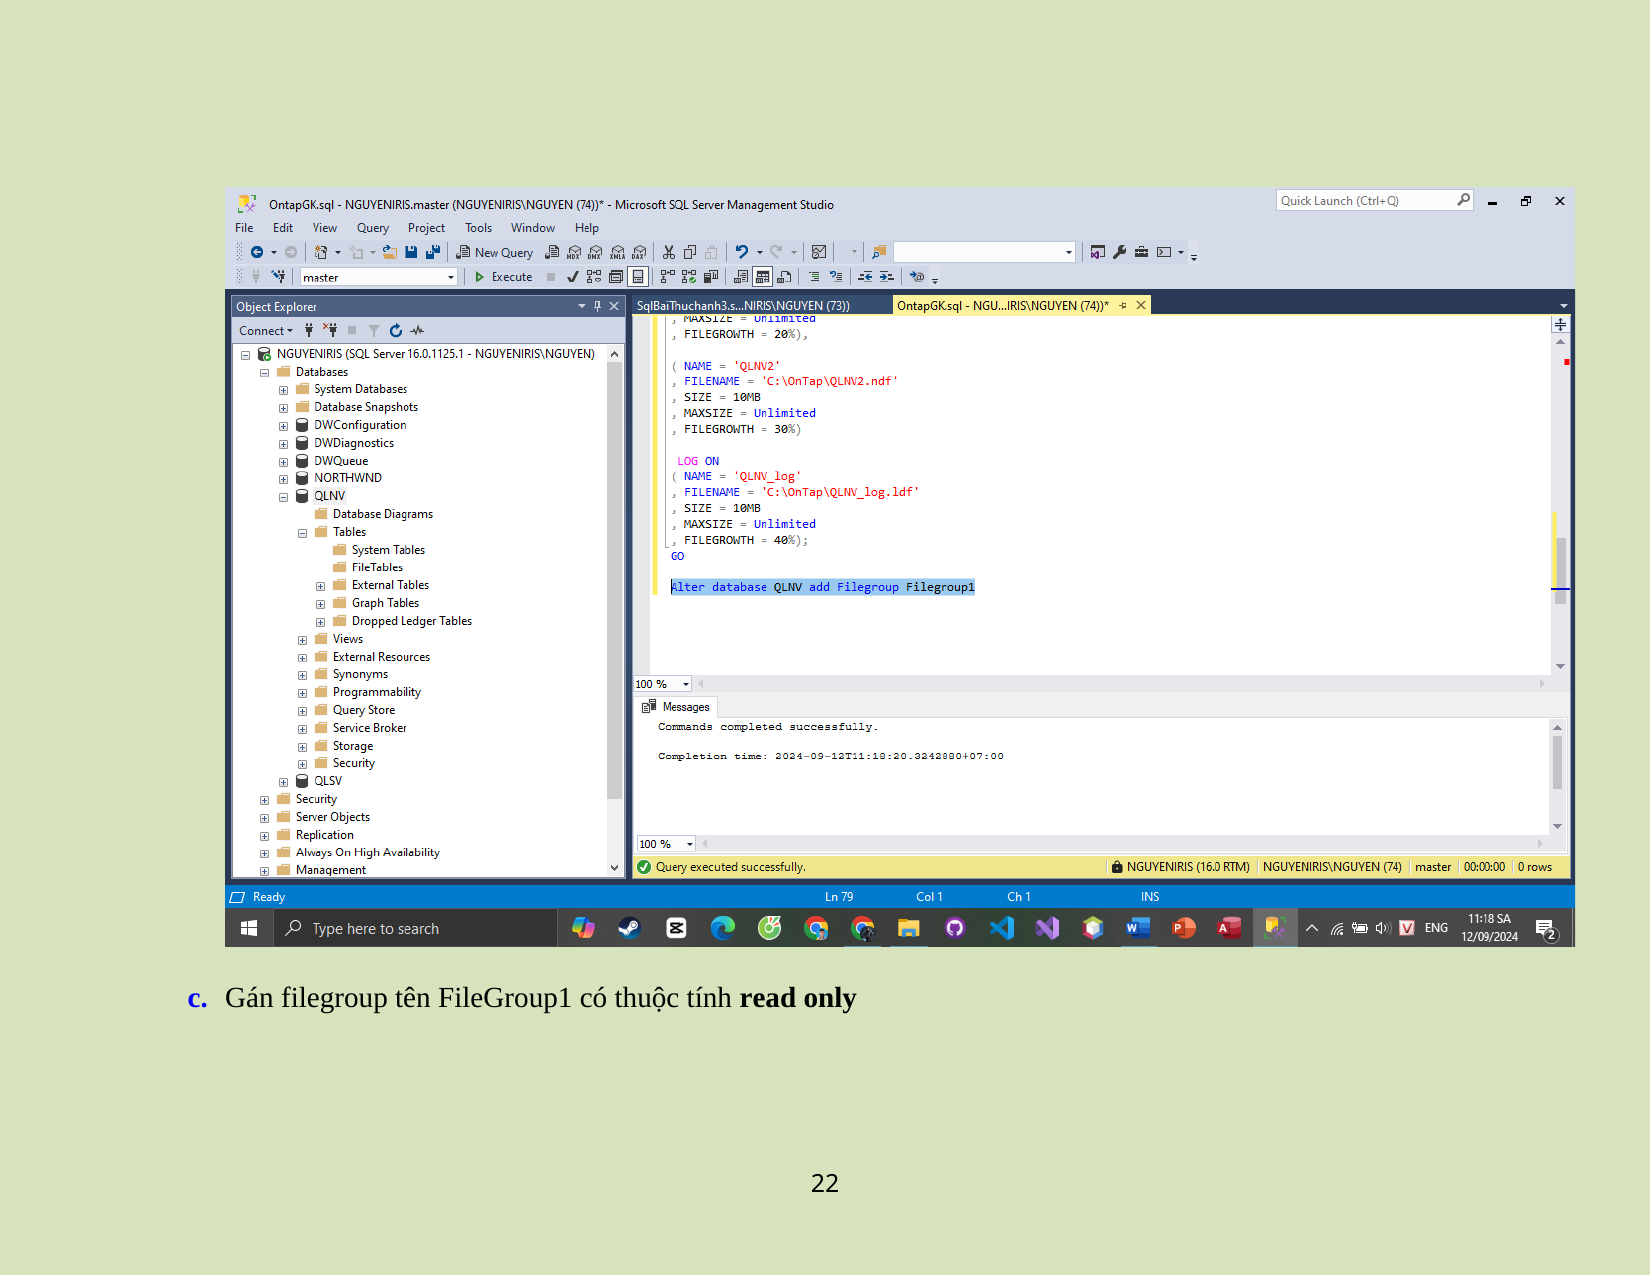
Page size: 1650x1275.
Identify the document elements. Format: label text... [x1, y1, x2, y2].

list Gán filegroup tên FileGroup1 có thuộc tính read only [187, 980, 1500, 1013]
picture [225, 187, 1575, 947]
